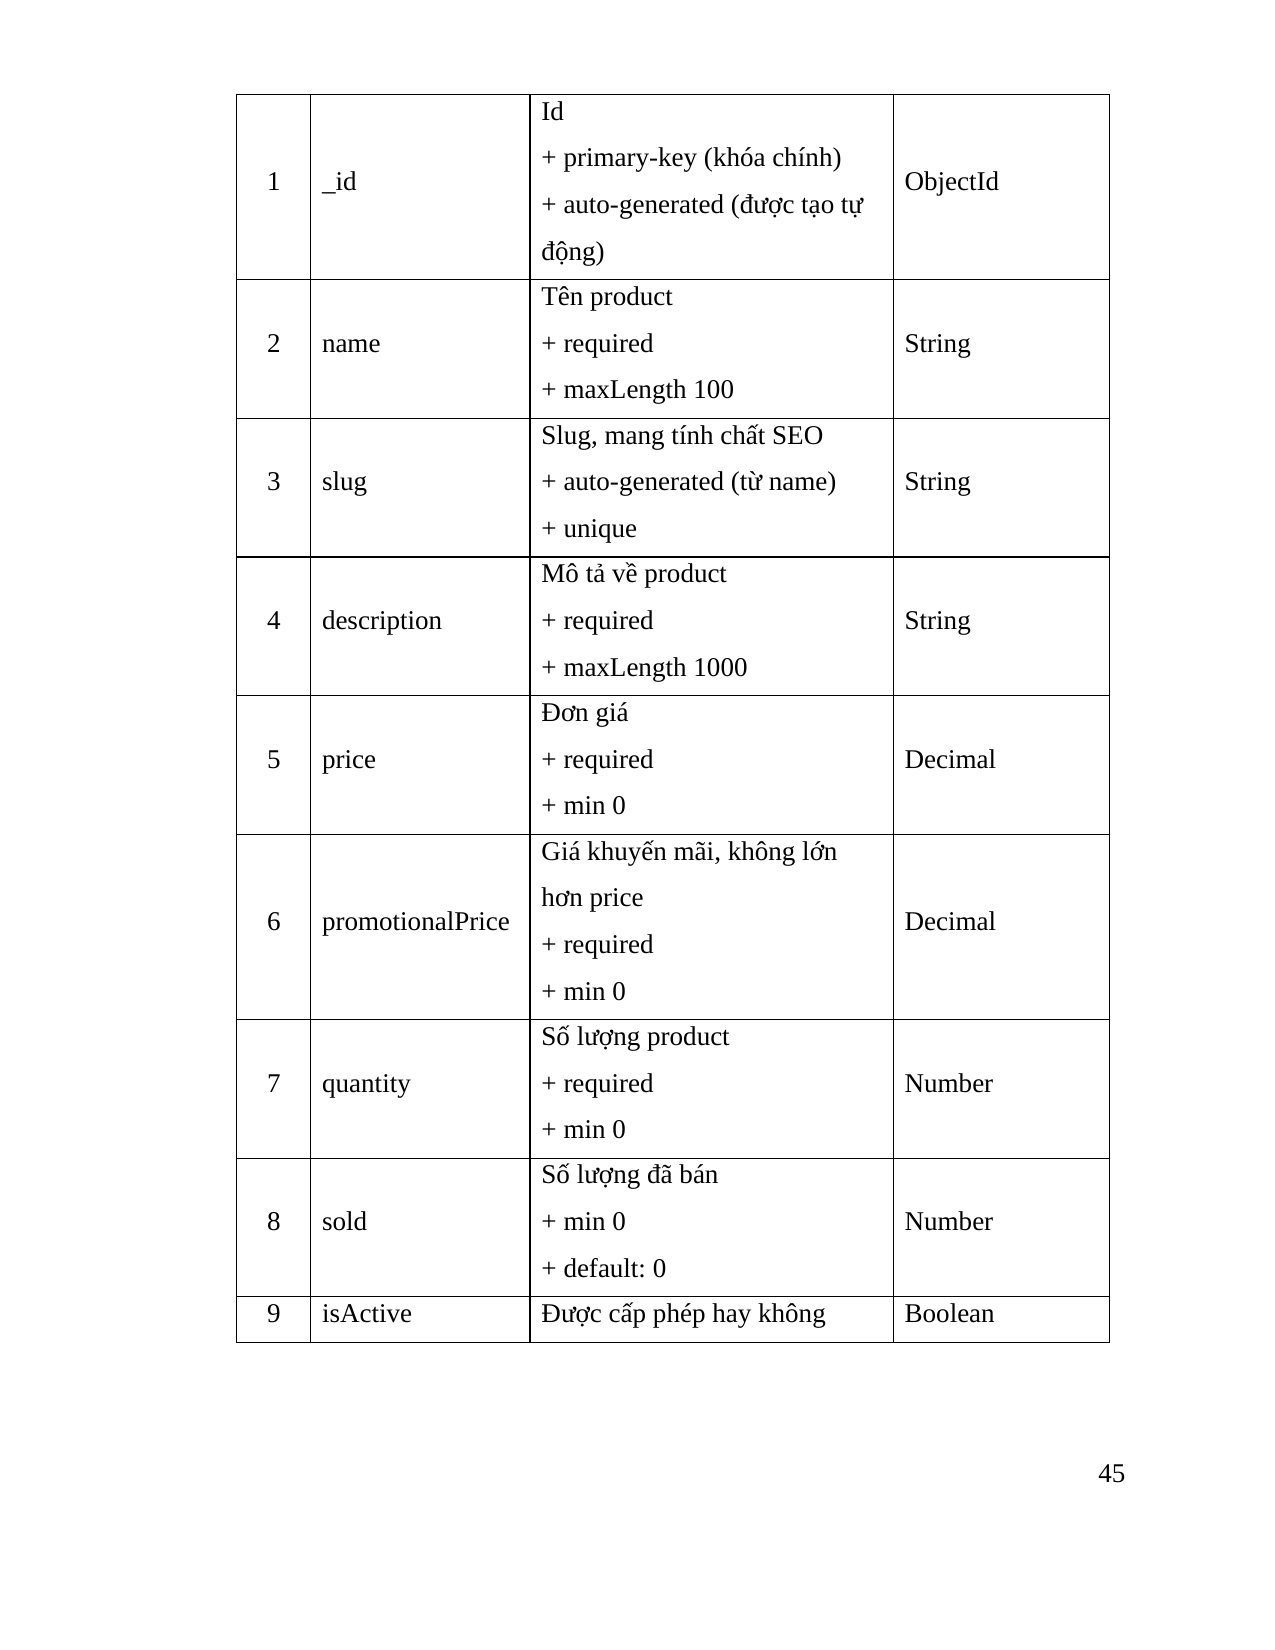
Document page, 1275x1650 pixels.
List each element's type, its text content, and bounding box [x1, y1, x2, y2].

table_cell description [311, 558, 529, 695]
table_cell Decimal [894, 835, 1109, 1019]
table_cell 8 [237, 1159, 310, 1296]
table_cell Mô tả về product + required + maxLength 1000 [531, 558, 893, 695]
table_cell 2 [237, 280, 310, 418]
table_cell 4 [237, 558, 310, 695]
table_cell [531, 1297, 893, 1342]
table_cell price [311, 696, 529, 834]
table_cell 5 [237, 696, 310, 834]
table_cell 7 [237, 1020, 310, 1158]
table_cell 1 [237, 95, 310, 279]
table_cell Số lượng product + required + min 0 [531, 1020, 893, 1158]
table_cell Number [894, 1020, 1109, 1158]
table_cell isActive [311, 1297, 529, 1342]
table_cell String [894, 280, 1109, 418]
table_cell _id [311, 95, 529, 279]
table_cell quantity [311, 1020, 529, 1158]
table_cell Số lượng đã bán + min 0 + default: 0 [531, 1159, 893, 1296]
table_cell Đơn giá + required + min 0 [531, 696, 893, 834]
table_cell promotionalPrice [311, 835, 529, 1019]
table_cell String [894, 558, 1109, 695]
table_cell Number [894, 1159, 1109, 1296]
table_cell 6 [237, 835, 310, 1019]
table_cell String [894, 419, 1109, 556]
table_cell Giá khuyến mãi, không lớn hơn price + required + min 0 [531, 835, 893, 1019]
table_cell Id + primary-key (khóa chính) + auto-generated (được tạo tự động) [531, 95, 893, 279]
table_cell Tên product + required + maxLength 100 [531, 280, 893, 418]
table_cell Boolean [894, 1297, 1109, 1342]
table_cell name [311, 280, 529, 418]
table_cell 3 [237, 419, 310, 556]
table_cell Decimal [894, 696, 1109, 834]
table_cell slug [311, 419, 529, 556]
table_cell ObjectId [894, 95, 1109, 279]
table_cell 9 [237, 1297, 310, 1342]
table_cell Slug, mang tính chất SEO + auto-generated (từ name) + unique [531, 419, 893, 556]
table_cell sold [311, 1159, 529, 1296]
